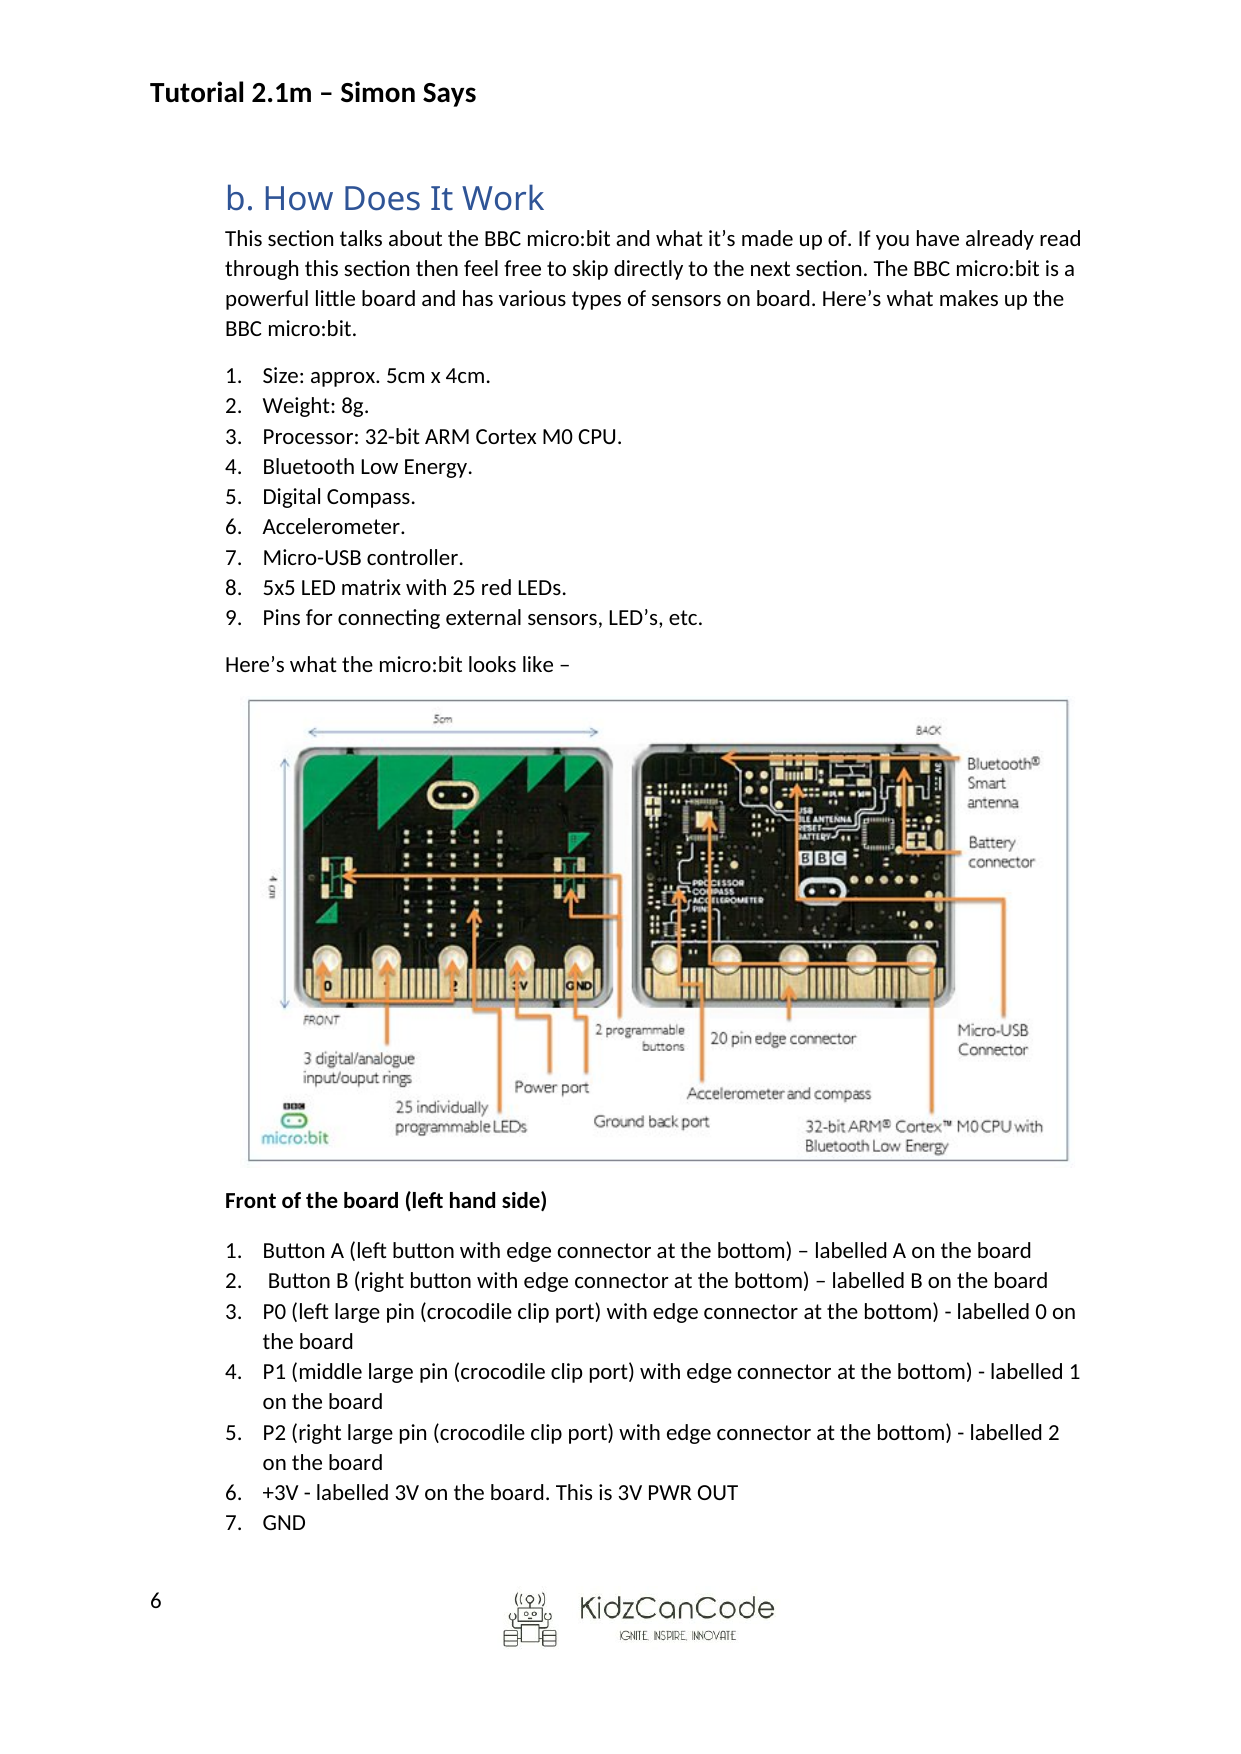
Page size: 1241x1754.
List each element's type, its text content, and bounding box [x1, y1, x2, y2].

list GND [225, 1508, 1090, 1536]
list Processor: 32-bit ARM Cortex M0 CPU. [225, 422, 1090, 450]
list Button B (right button with edge connector at the bottom) – labelled B on the board [225, 1267, 1090, 1294]
list 5x5 LED matrix with 25 red LEDs. [225, 573, 1090, 601]
text This section talks about the BBC micro:bit and what it’s made up of. If you have already read through this section then feel free to skip directly to the next section. The BBC micro:bit is a powerful little board and has various types of sensors on board. Here’s what makes up the BBC micro:bit. [225, 224, 1090, 343]
picture [240, 696, 1076, 1168]
list Size: approx. 5cm x 4cm. [225, 361, 1090, 389]
list P0 (left large pin (crocodile clip port) with edge connector at the bottom) - labelled 0 on the board [225, 1297, 1090, 1355]
list Bluetooth Low Energy. [225, 452, 1090, 480]
list Accelerometer. [225, 512, 1090, 541]
list Pins for connecting external sensors, LED’s, etc. [225, 603, 1090, 631]
list Button A (left button with edge connector at the bottom) – labelled A on the board [225, 1236, 1090, 1264]
list Weight: 8g. [225, 392, 1090, 420]
list Digital Compass. [225, 482, 1090, 510]
list P1 (middle large pin (crocodile clip port) with edge connector at the bottom) - labelled 1 on the board [225, 1357, 1090, 1415]
text Here’s what the micro:bit looks like – [225, 650, 1090, 678]
subtitle How Does It Work [225, 175, 1090, 220]
text Front of the board (left hand side) [150, 1186, 1090, 1214]
list +3V - labelled 3V on the board. This is 3V PWR OUT [225, 1478, 1090, 1506]
picture [497, 1586, 781, 1653]
list P2 (right large pin (crocodile clip port) with edge connector at the bottom) - labelled 2 on the board [225, 1418, 1090, 1476]
list Micro-USB controller. [225, 543, 1090, 571]
